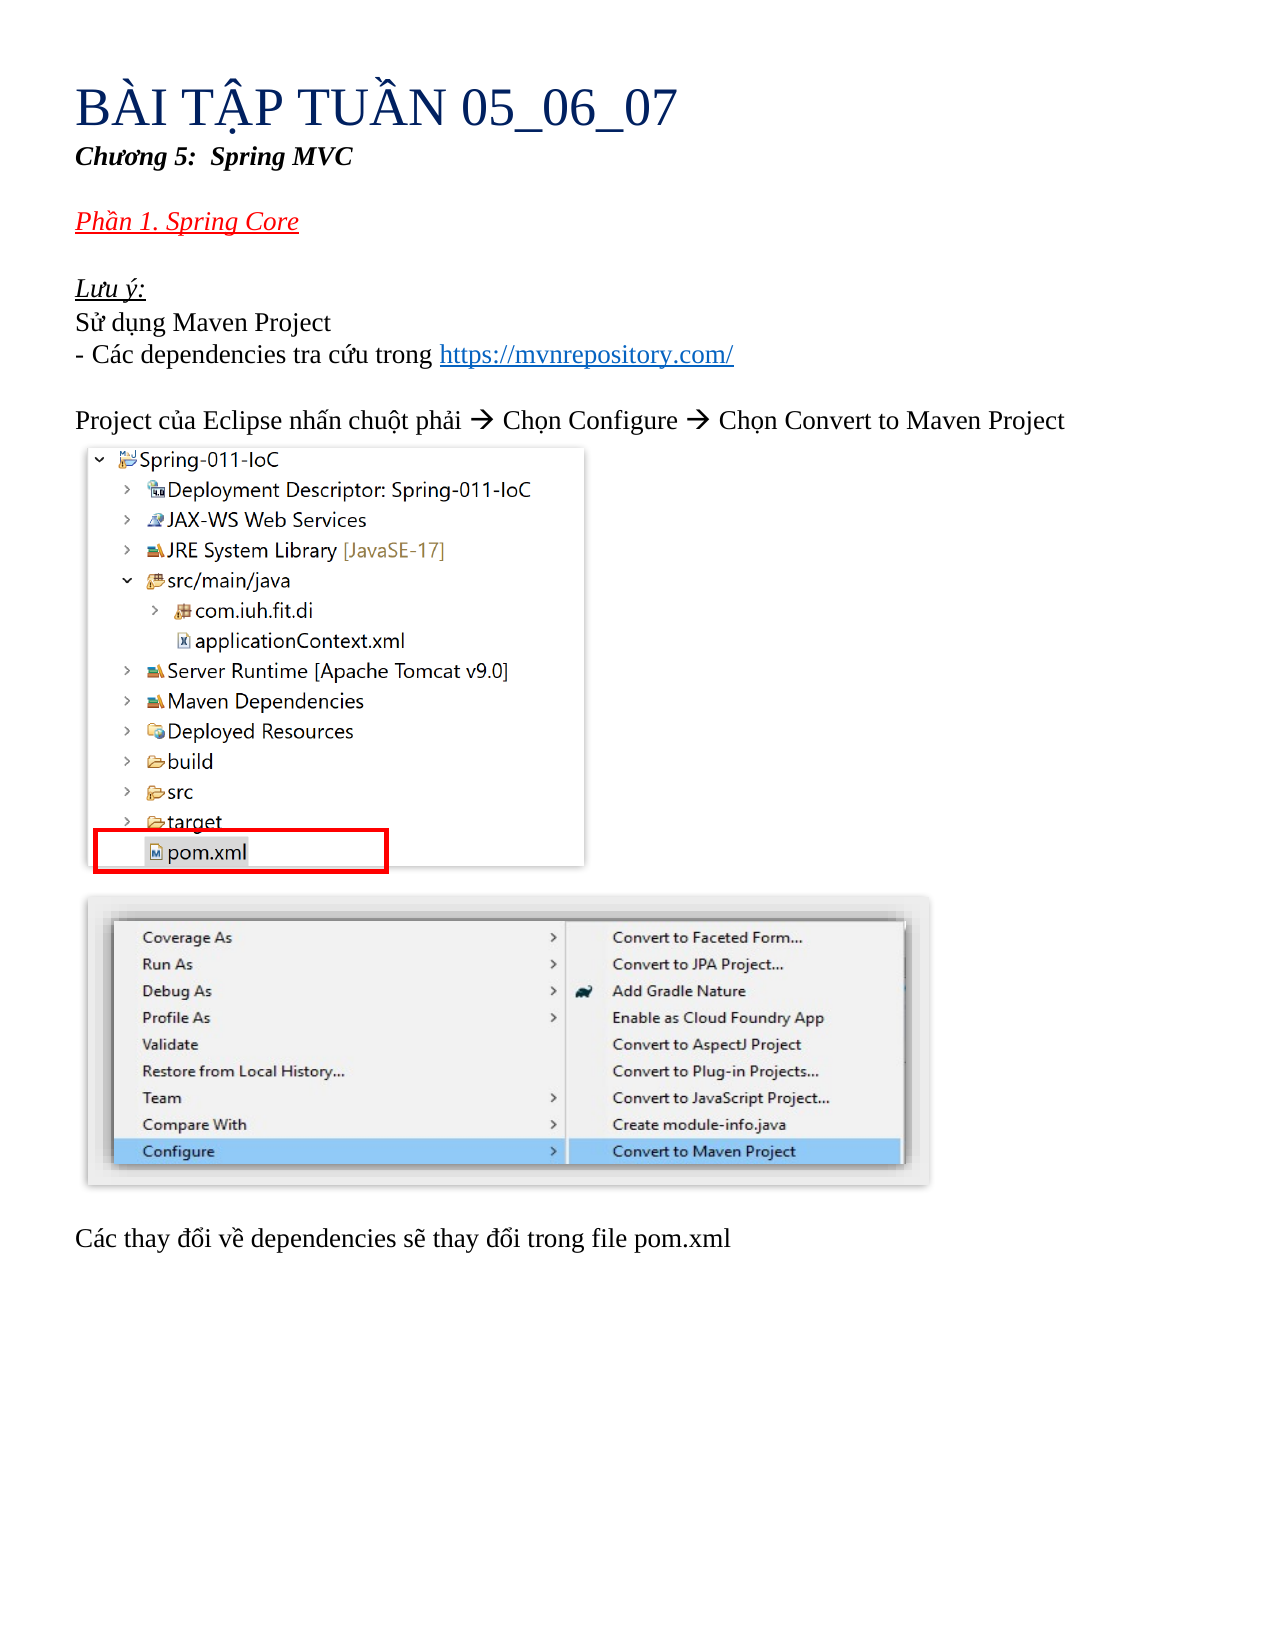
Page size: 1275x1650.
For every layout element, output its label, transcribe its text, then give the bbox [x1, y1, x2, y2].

text Project của Eclipse nhấn chuột phải Chọn Configure Chọn Convert to Maven Project [75, 404, 1200, 435]
picture [87, 897, 929, 1185]
text Phần 1. Spring Core [75, 205, 1200, 236]
text - Các dependencies tra cứu trong https://mvnrepository.com/ [75, 338, 1200, 369]
picture [87, 448, 584, 866]
subtitle BÀI TẬP TUẦN 05_06_07 [75, 75, 1200, 137]
text Sử dụng Maven Project [75, 306, 1200, 337]
picture [98, 832, 384, 866]
text Lưu ý: [75, 272, 1200, 303]
text Các thay đổi về dependencies sẽ thay đổi trong file pom.xml [75, 1222, 1200, 1253]
text Chương 5: Spring MVC [75, 140, 1200, 171]
